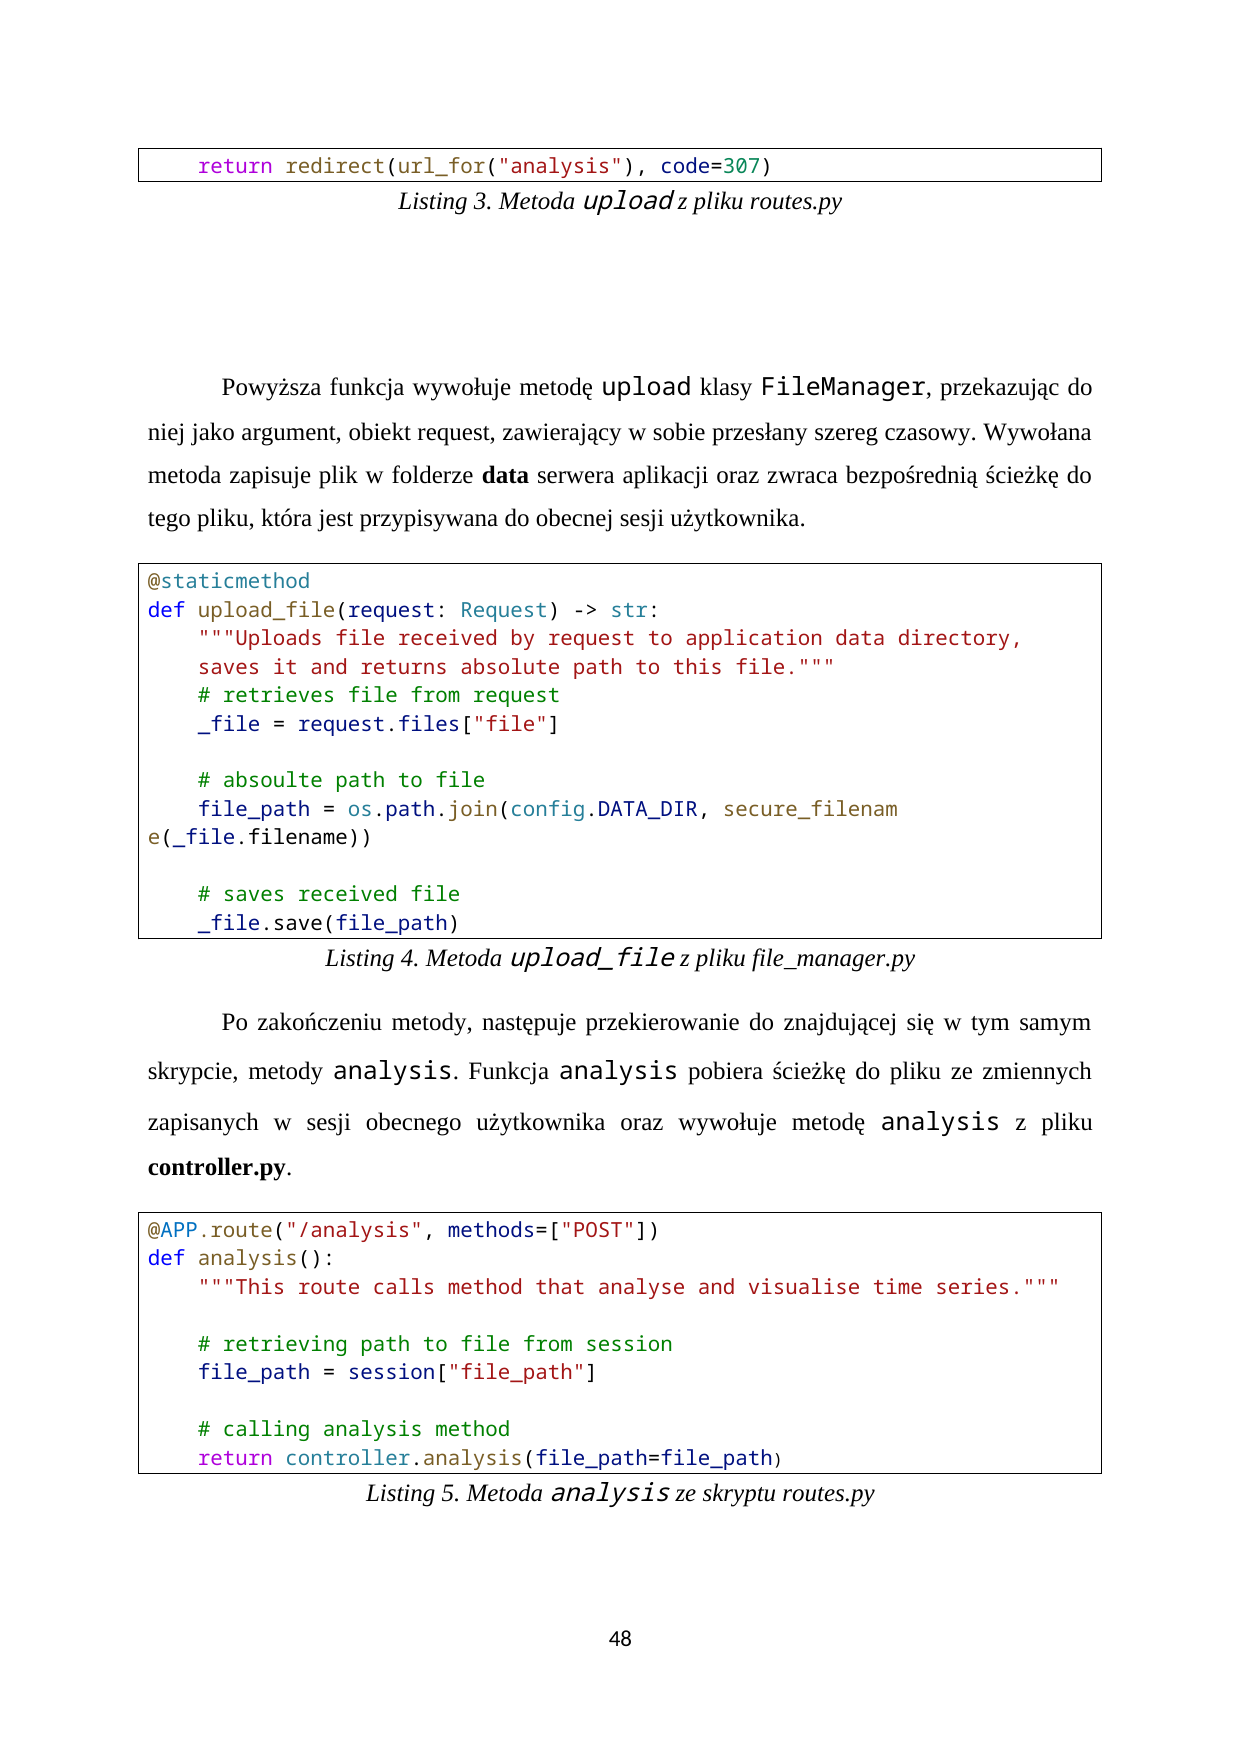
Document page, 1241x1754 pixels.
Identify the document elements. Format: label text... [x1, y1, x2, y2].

text # calling analysis method [148, 1414, 1093, 1439]
text file_path = session["file_path"] [148, 1357, 1093, 1386]
text _file.save(file_path) [139, 904, 1101, 938]
text def upload_file(request: Request) -> str: [148, 595, 1093, 623]
text file_path = os.path.join(config.DATA_DIR, secure_filename(_file.filename)) [148, 794, 1093, 851]
text # retrieving path to file from session [148, 1329, 1093, 1357]
text Listing 4. Metoda upload_file z pliku file_manager.py [148, 939, 1093, 973]
text @APP.route("/analysis", methods=["POST"]) [139, 1213, 1101, 1243]
text return redirect(url_for("analysis"), code=307) [139, 149, 1101, 181]
text @staticmethod [139, 564, 1101, 595]
text # absoulte path to file [148, 766, 1093, 794]
text # retrieves file from request [148, 680, 1093, 709]
text Listing 5. Metoda analysis ze skryptu routes.py [148, 1474, 1093, 1508]
text Listing 3. Metoda upload z pliku routes.py [148, 182, 1093, 216]
text Powyższa funkcja wywołuje metodę upload klasy FileManager, przekazując do niej jako argument, obiekt request, zawierający w sobie przesłany szereg czasowy. Wywołana metoda zapisuje plik w folderze data serwera aplikacji oraz zwraca bezpośrednią ścieżkę do tego pliku, która jest przypisywana do obecnej sesji użytkownika. [148, 369, 1093, 532]
text _file = request.files["file"] [148, 709, 1093, 737]
text """This route calls method that analyse and visualise time series.""" [148, 1272, 1093, 1300]
text saves it and returns absolute path to this file.""" [148, 652, 1093, 680]
text Po zakończeniu metody, następuje przekierowanie do znajdującej się w tym samym skrypcie, metody analysis. Funkcja analysis pobiera ścieżkę do pliku ze zmiennych zapisanych w sesji obecnego użytkownika oraz wywołuje metodę analysis z pliku controller.py. [148, 1007, 1093, 1181]
text return controller.analysis(file_path=file_path) [139, 1439, 1101, 1473]
text def analysis(): [148, 1243, 1093, 1272]
text # saves received file [148, 879, 1093, 904]
text """Uploads file received by request to application data directory, [148, 623, 1093, 652]
